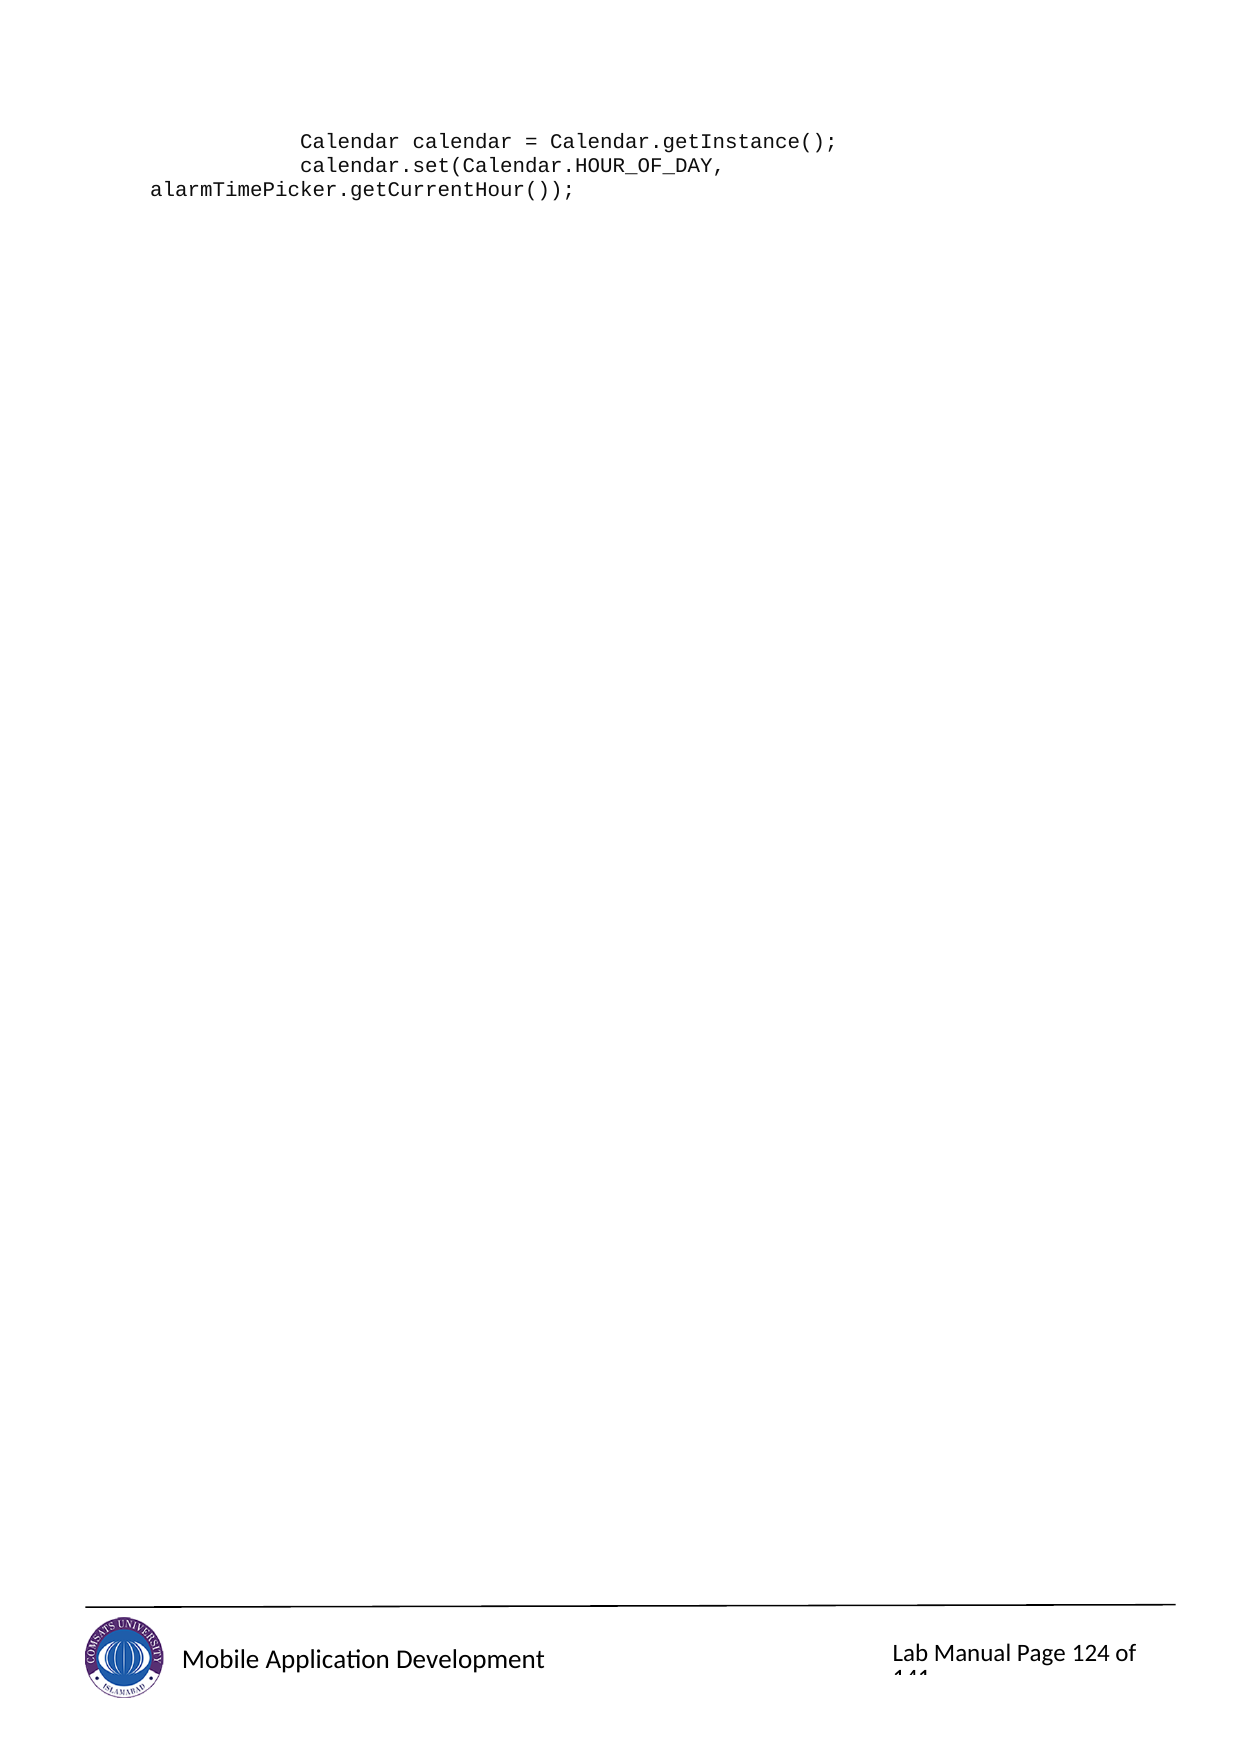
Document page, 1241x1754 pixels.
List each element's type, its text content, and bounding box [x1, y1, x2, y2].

text Calendar calendar = Calendar.getInstance(); calendar.set(Calendar.HOUR_OF_DAY, [300, 131, 839, 178]
picture [85, 1617, 165, 1698]
text alarmTimePicker.getCurrentHour()); [150, 178, 1182, 202]
